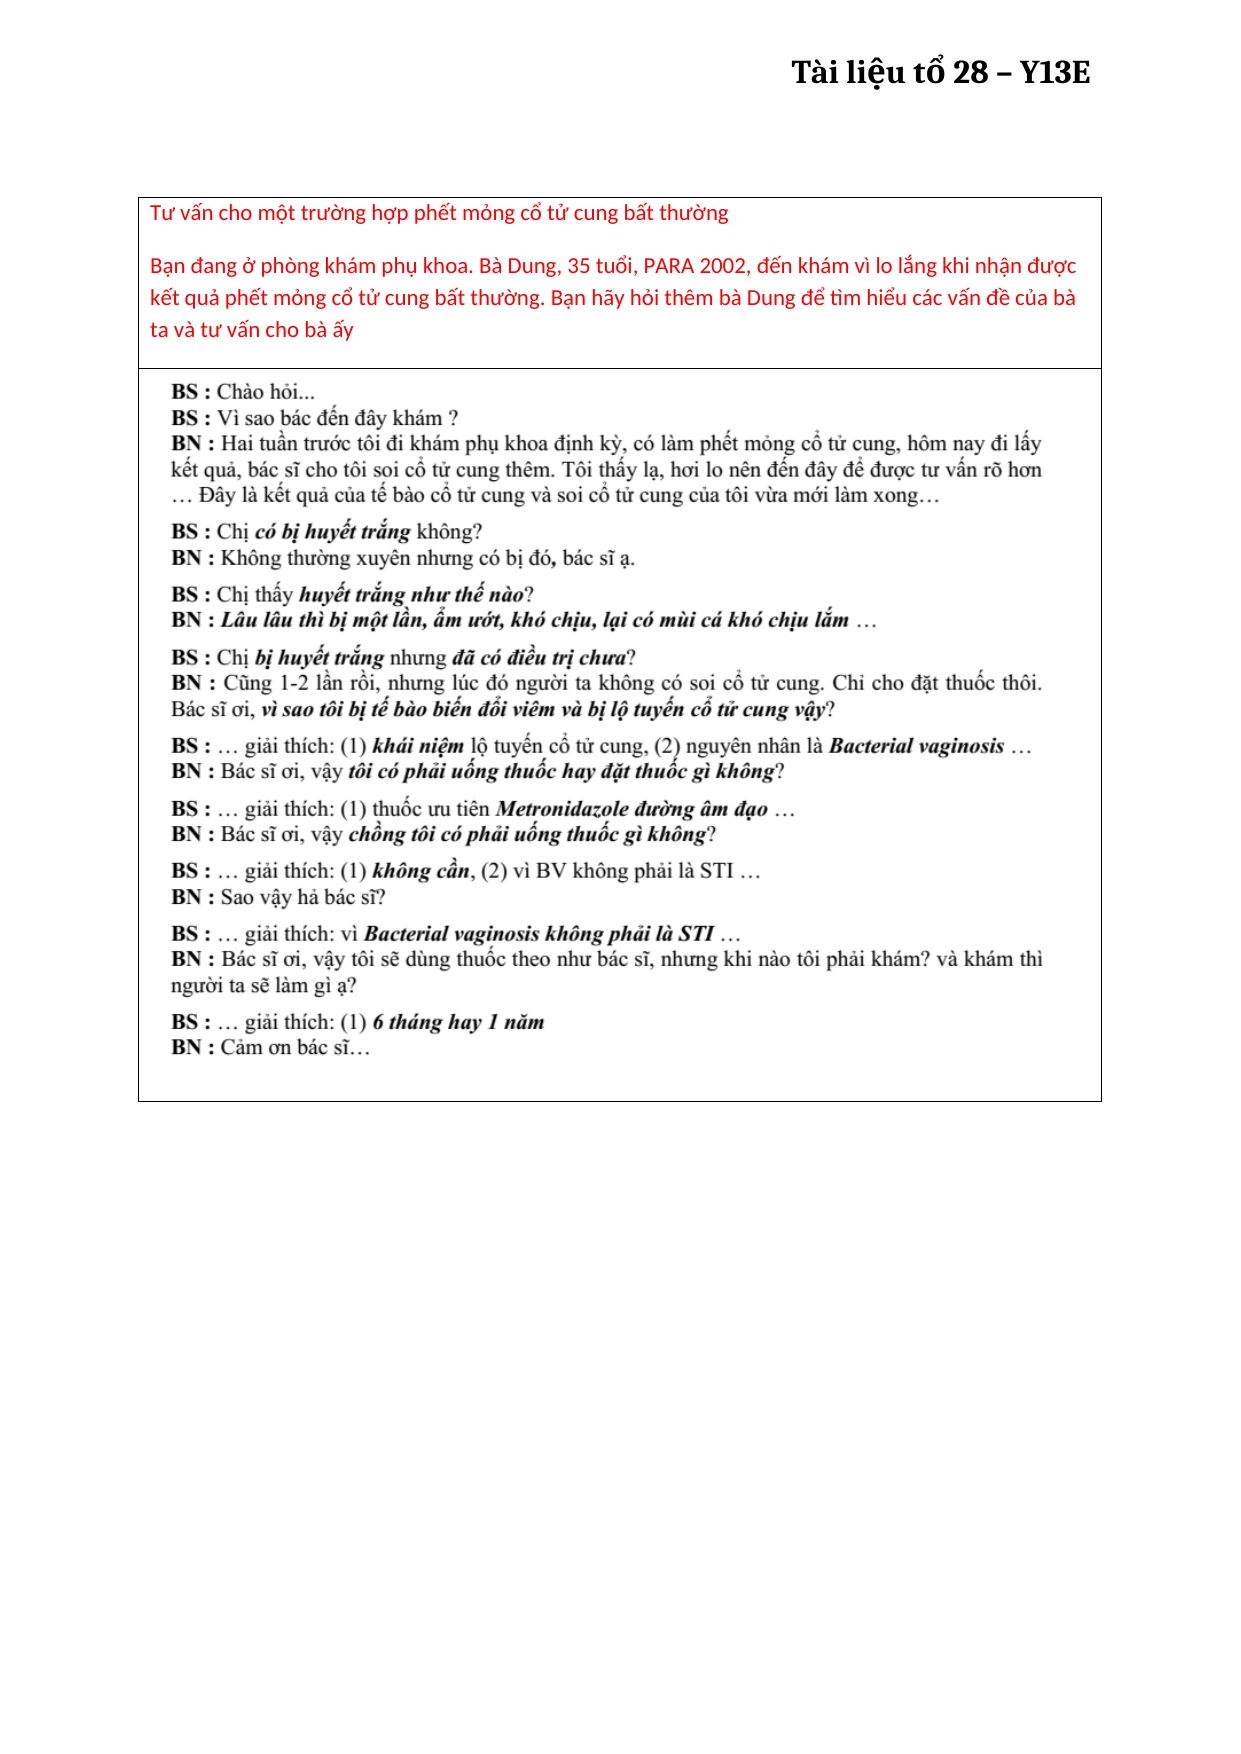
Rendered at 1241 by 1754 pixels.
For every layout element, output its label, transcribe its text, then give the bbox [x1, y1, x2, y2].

table_cell [139, 369, 1101, 1101]
table_header Tư vấn cho một trường hợp phết mỏng cổ tử cung bất thường Bạn đang ở phòng khám phụ khoa. Bà Dung, 35 tuổi, PARA 2002, đến khám vì lo lắng khi nhận được kết quả phết mỏng cổ tử cung bất thường. Bạn hãy hỏi thêm bà Dung để tìm hiểu các vấn đề của bà ta và tư vấn cho bà ấy [139, 198, 1101, 368]
picture [150, 369, 1058, 1076]
